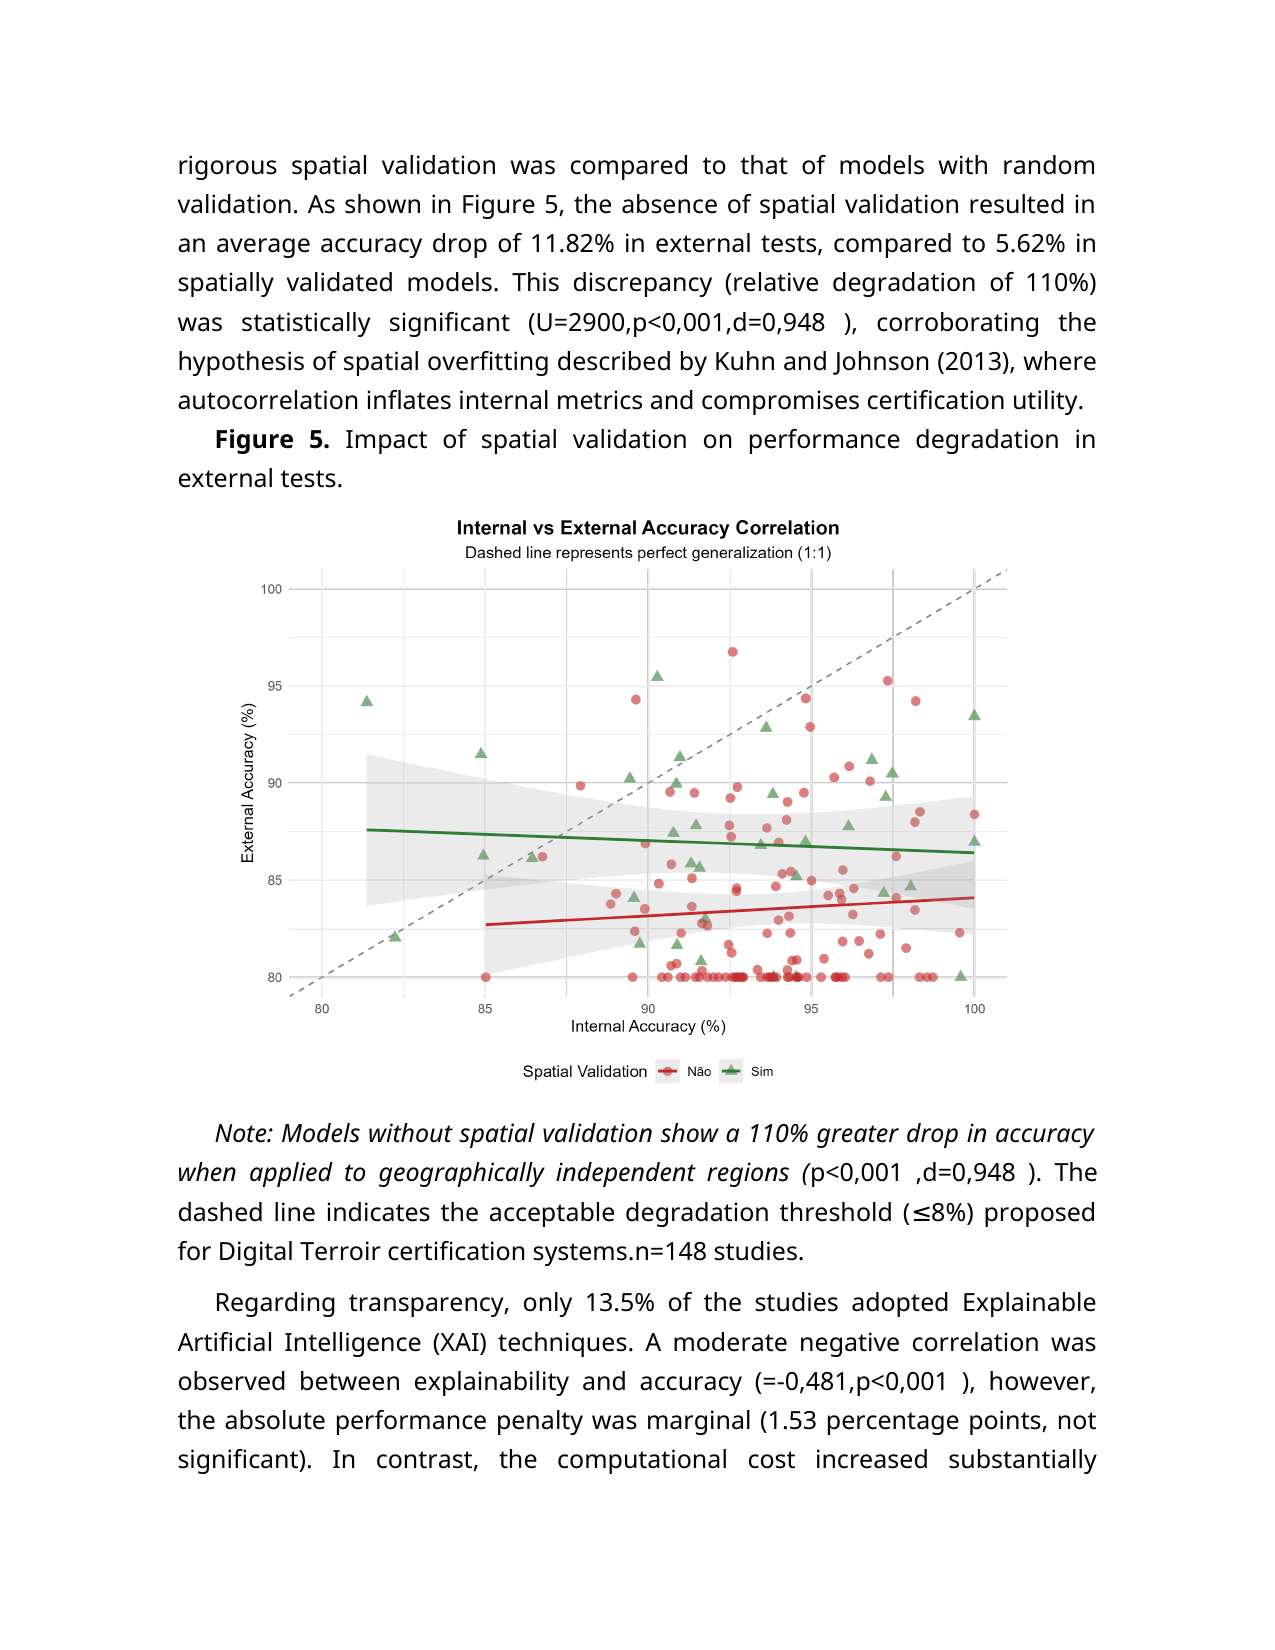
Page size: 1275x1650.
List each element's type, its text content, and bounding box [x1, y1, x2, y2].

text Figure 5. Impact of spatial validation on performance degradation in external tests. [177, 422, 1098, 495]
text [177, 1285, 1098, 1476]
text Note: Models without spatial validation show a 110% greater drop in accuracy when applied to geographically independent regions (p<0,001 ,d=0,948 ). The dashed line indicates the acceptable degradation threshold (≤8%) proposed for Digital Terroir certification systems.n=148 studies. [177, 1116, 1098, 1267]
picture [233, 512, 1015, 1099]
